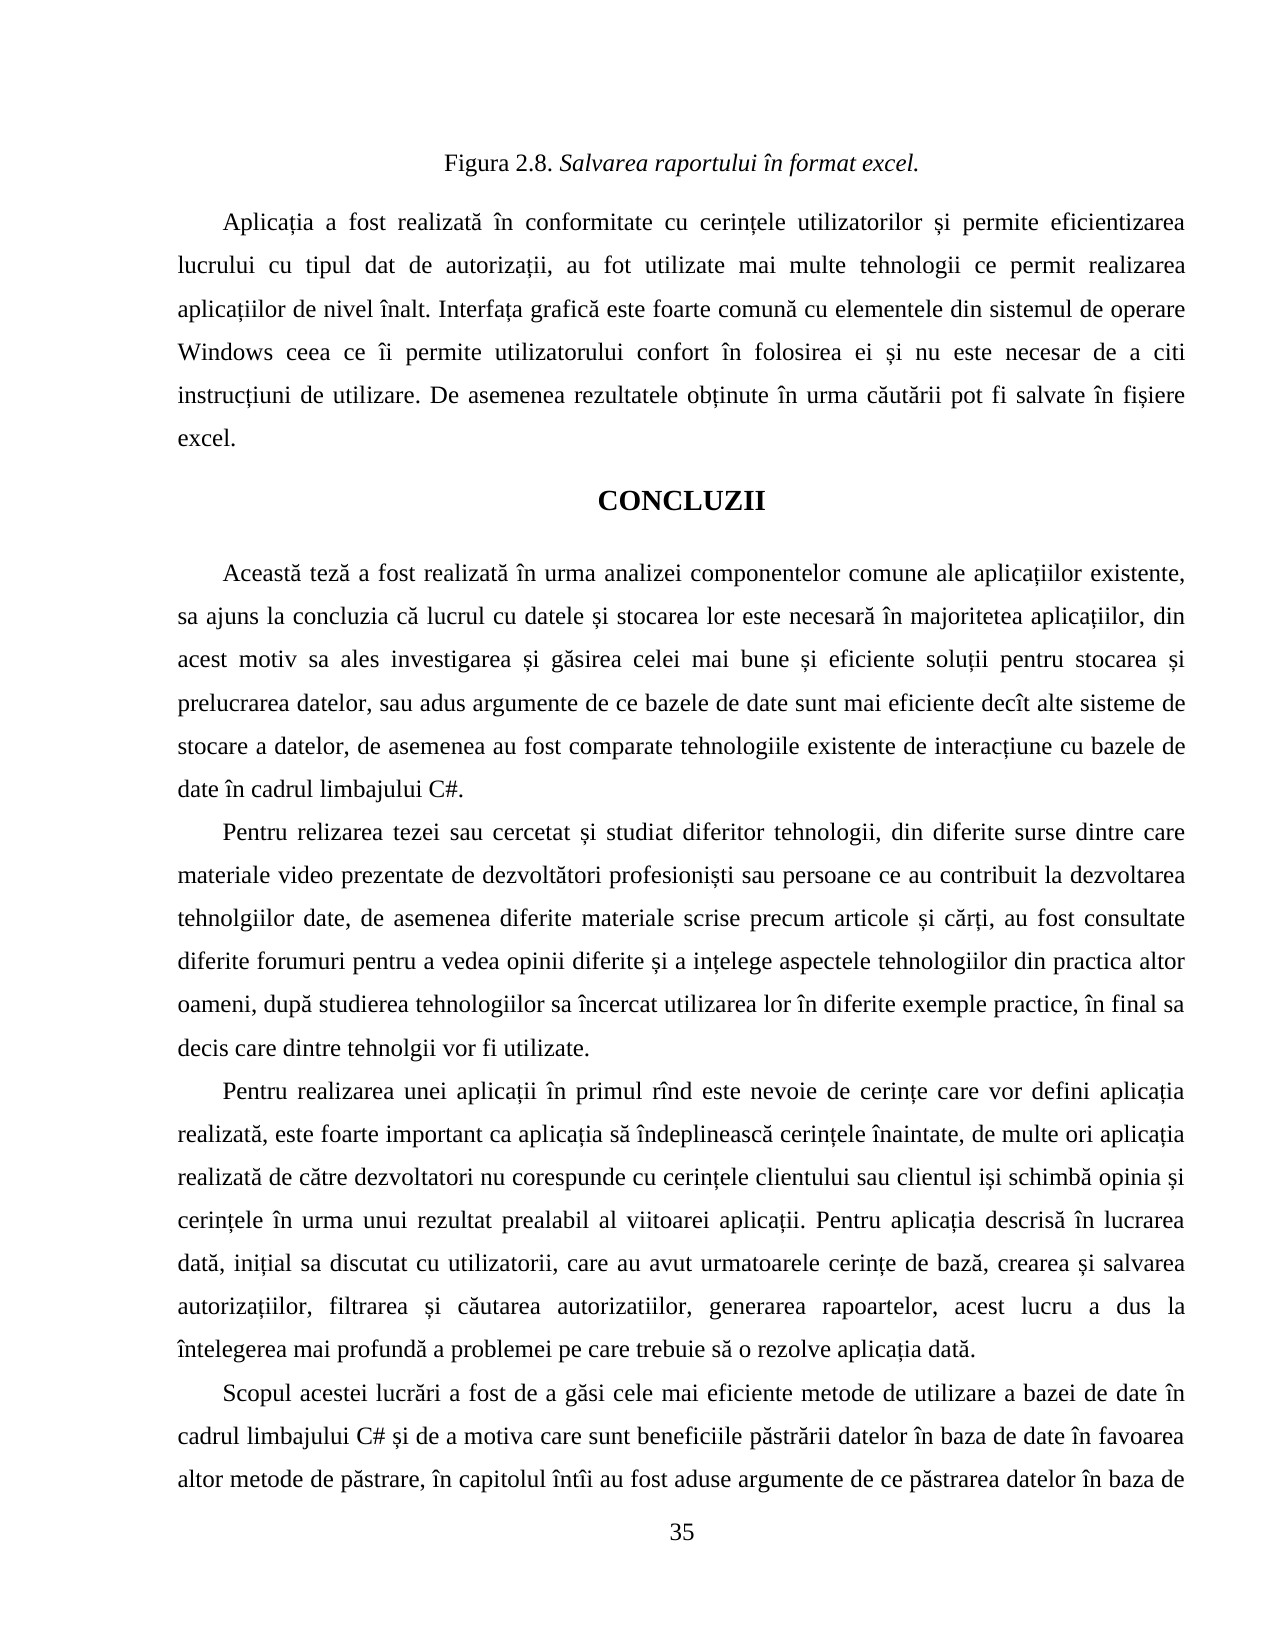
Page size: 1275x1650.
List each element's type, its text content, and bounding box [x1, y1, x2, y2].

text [177, 1378, 1186, 1493]
text Aplicația a fost realizată în conformitate cu cerințele utilizatorilor și permite eficientizarea lucrului cu tipul dat de autorizații, au fot utilizate mai multe tehnologii ce permit realizarea aplicațiilor de nivel înalt. Interfața grafică este foarte comună cu elementele din sistemul de operare Windows ceea ce îi permite utilizatorului confort în folosirea ei și nu este necesar de a citi instrucțiuni de utilizare. De asemenea rezultatele obținute în urma căutării pot fi salvate în fișiere excel. [177, 207, 1186, 452]
text Pentru relizarea tezei sau cercetat și studiat diferitor tehnologii, din diferite surse dintre care materiale video prezentate de dezvoltători profesioniști sau persoane ce au contribuit la dezvoltarea tehnolgiilor date, de asemenea diferite materiale scrise precum articole și cărți, au fost consultate diferite forumuri pentru a vedea opinii diferite și a ințelege aspectele tehnologiilor din practica altor oameni, după studierea tehnologiilor sa încercat utilizarea lor în diferite exemple practice, în final sa decis care dintre tehnolgii vor fi utilizate. [177, 817, 1186, 1061]
text Figura 2.8. Salvarea raportului în format excel. [177, 148, 1186, 176]
text Pentru realizarea unei aplicații în primul rînd este nevoie de cerințe care vor defini aplicația realizată, este foarte important ca aplicația să îndeplinească cerințele înaintate, de multe ori aplicația realizată de către dezvoltatori nu corespunde cu cerințele clientului sau clientul iși schimbă opinia și cerințele în urma unui rezultat prealabil al viitoarei aplicații. Pentru aplicația descrisă în lucrarea dată, inițial sa discutat cu utilizatorii, care au avut urmatoarele cerințe de bază, crearea și salvarea autorizațiilor, filtrarea și căutarea autorizatiilor, generarea rapoartelor, acest lucru a dus la întelegerea mai profundă a problemei pe care trebuie să o rezolve aplicația dată. [177, 1076, 1186, 1363]
subtitle CONCLUZII [177, 483, 1186, 516]
text Această teză a fost realizată în urma analizei componentelor comune ale aplicațiilor existente, sa ajuns la concluzia că lucrul cu datele și stocarea lor este necesară în majoritetea aplicațiilor, din acest motiv sa ales investigarea și găsirea celei mai bune și eficiente soluții pentru stocarea și prelucrarea datelor, sau adus argumente de ce bazele de date sunt mai eficiente decît alte sisteme de stocare a datelor, de asemenea au fost comparate tehnologiile existente de interacțiune cu bazele de date în cadrul limbajului C#. [177, 558, 1186, 803]
